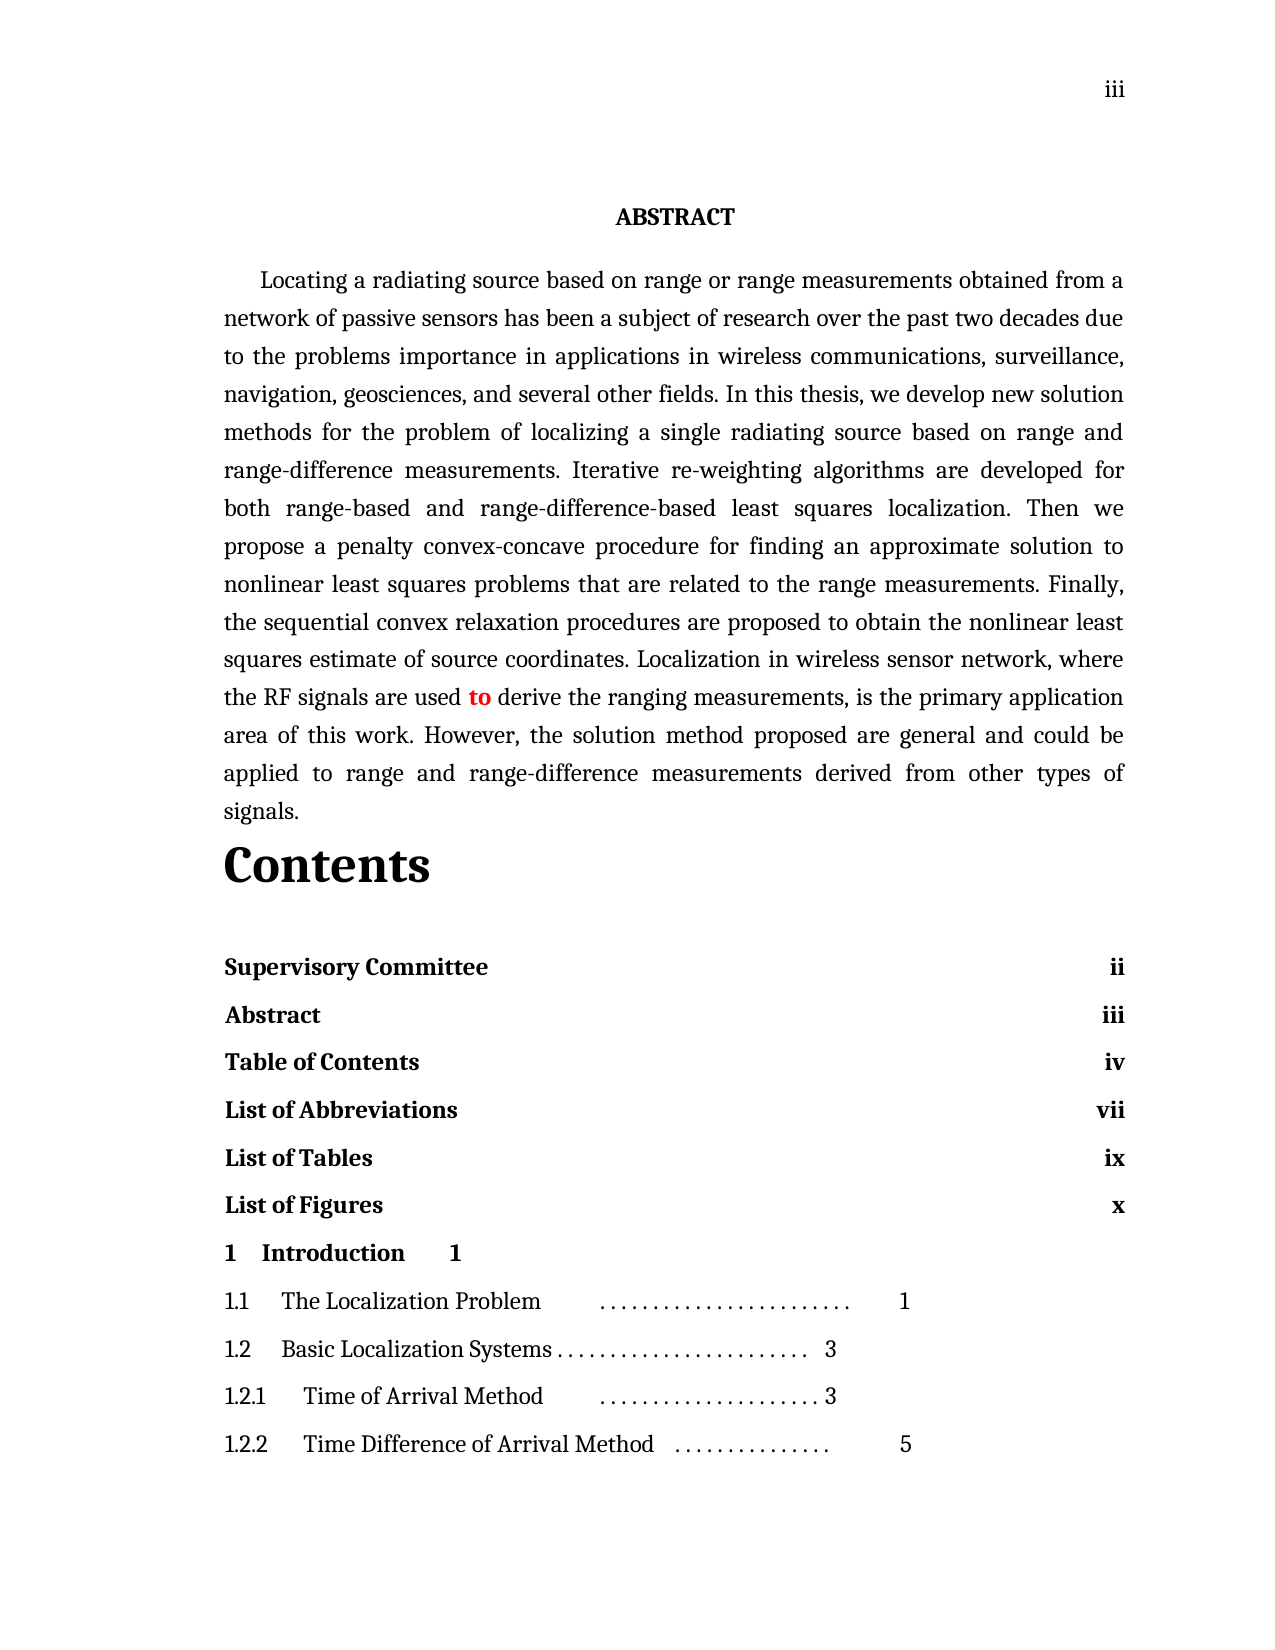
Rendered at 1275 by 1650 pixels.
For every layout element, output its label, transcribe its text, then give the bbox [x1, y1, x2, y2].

list Time of Arrival Method . . . . . . . . . . . . . . . . . . . . . 3 [225, 1382, 1125, 1411]
list Basic Localization Systems . . . . . . . . . . . . . . . . . . . . . . . . 3 [225, 1334, 1125, 1363]
list Time Difference of Arrival Method . . . . . . . . . . . . . . . 5 [225, 1430, 1125, 1459]
list The Localization Problem . . . . . . . . . . . . . . . . . . . . . . . . 1 [225, 1287, 1125, 1316]
list Introduction 1 [225, 1239, 1125, 1268]
text List of Abbreviations vii [225, 1096, 1125, 1125]
text Locating a radiating source based on range or range measurements obtained from a network of passive sensors has been a subject of research over the past two decades due to the problems importance in applications in wireless communications, surveillance, navigation, geosciences, and several other fields. In this thesis, we develop new solution methods for the problem of localizing a single radiating source based on range and range-difference measurements. Iterative re-weighting algorithms are developed for both range-based and range-difference-based least squares localization. Then we propose a penalty convex-concave procedure for finding an approximate solution to nonlinear least squares problems that are related to the range measurements. Finally, the sequential convex relaxation procedures are proposed to obtain the nonlinear least squares estimate of source coordinates. Localization in wireless sensor network, where the RF signals are used to derive the ranging measurements, is the primary application area of this work. However, the solution method proposed are general and could be applied to range and range-difference measurements derived from other types of signals. [223, 266, 1125, 826]
text Supervisory Committee ii [225, 953, 1125, 982]
text Contents [223, 836, 1096, 895]
text ABSTRACT [225, 203, 1125, 231]
text Abstract iii [225, 1001, 1125, 1029]
text List of Figures x [225, 1191, 1125, 1220]
text List of Tables ix [225, 1144, 1125, 1172]
text Table of Contents iv [225, 1048, 1125, 1077]
